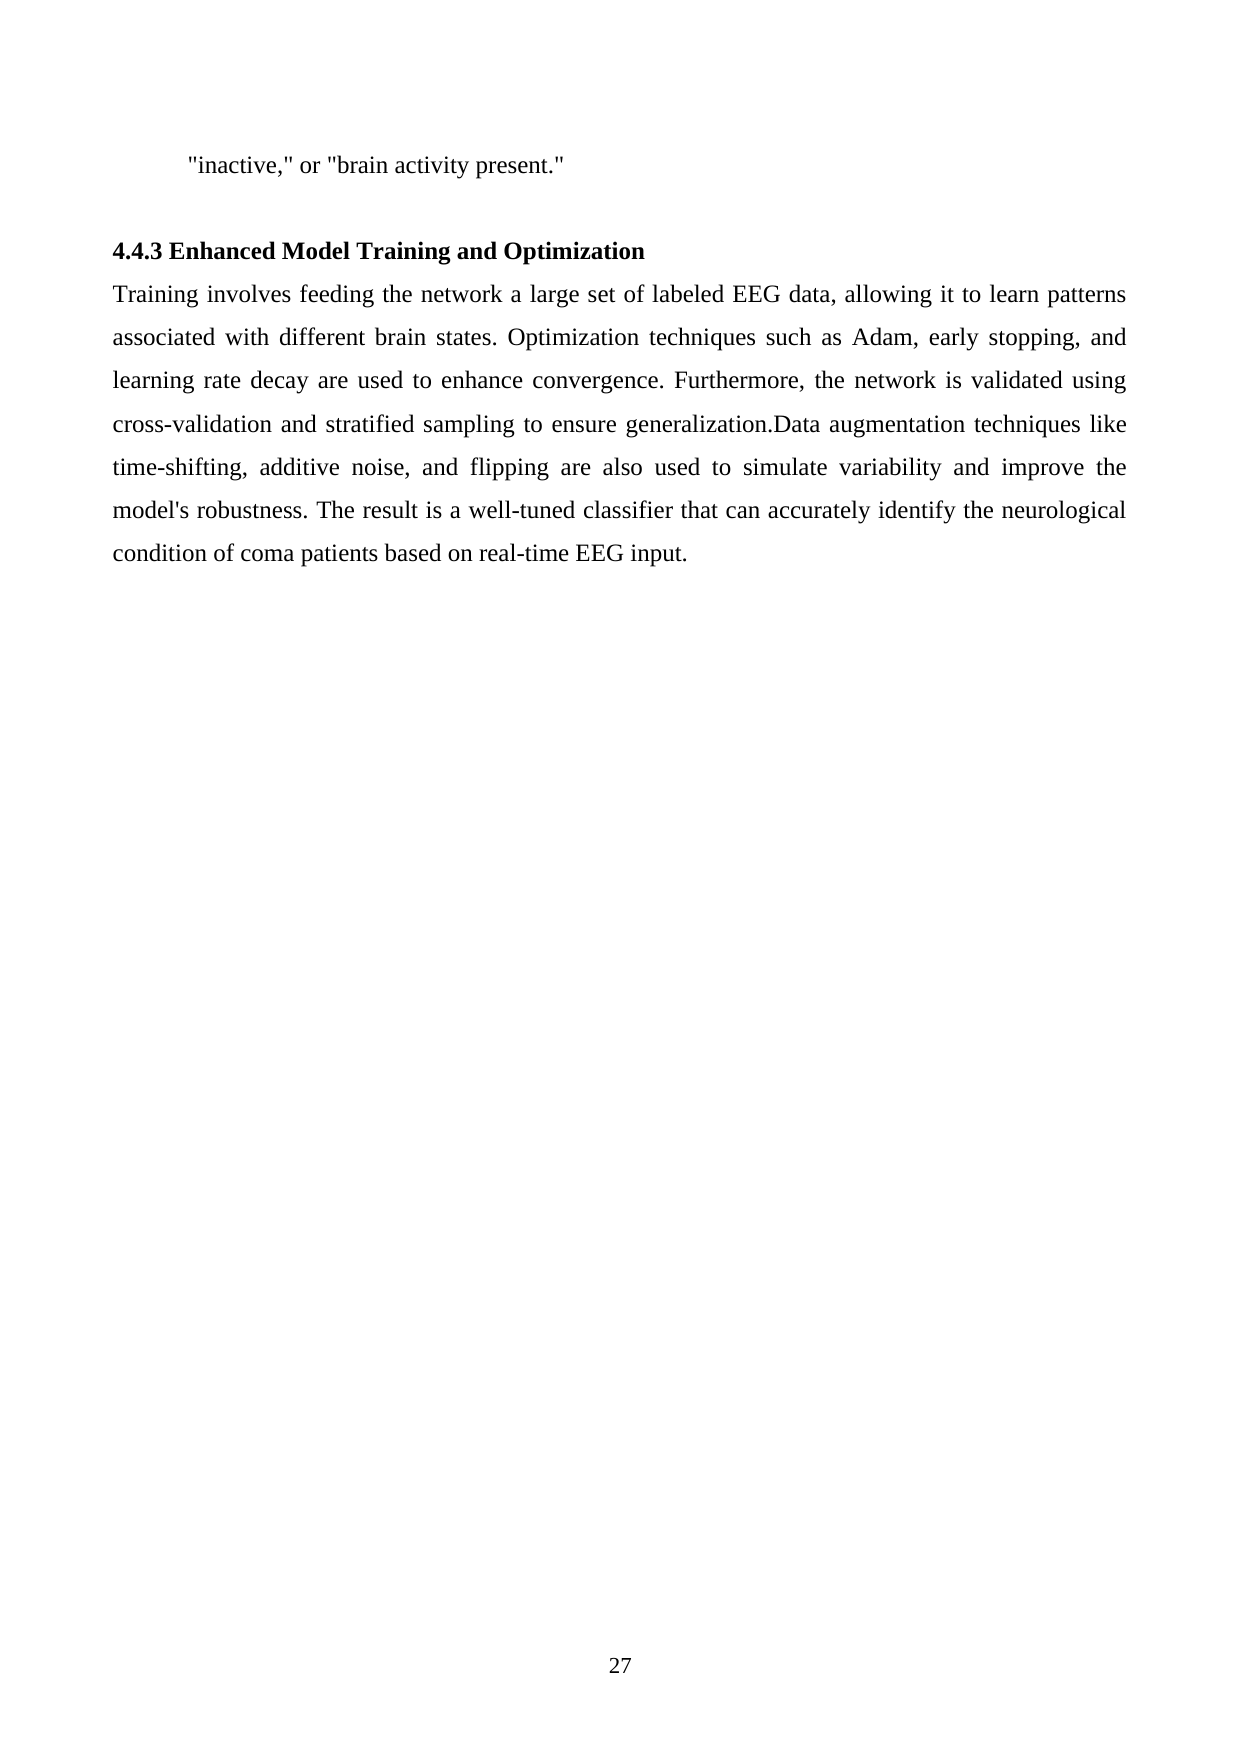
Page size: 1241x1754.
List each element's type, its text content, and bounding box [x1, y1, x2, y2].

text Training involves feeding the network a large set of labeled EEG data, allowing it to learn patterns associated with different brain states. Optimization techniques such as Adam, early stopping, and learning rate decay are used to enhance convergence. Furthermore, the network is validated using cross-validation and stratified sampling to ensure generalization.Data augmentation techniques like time-shifting, additive noise, and flipping are also used to simulate variability and improve the model's robustness. The result is a well-tuned classifier that can accurately identify the neurological condition of coma patients based on real-time EEG input. [112, 279, 1128, 567]
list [150, 150, 1128, 179]
text 4.4.3 Enhanced Model Training and Optimization [112, 236, 1128, 265]
